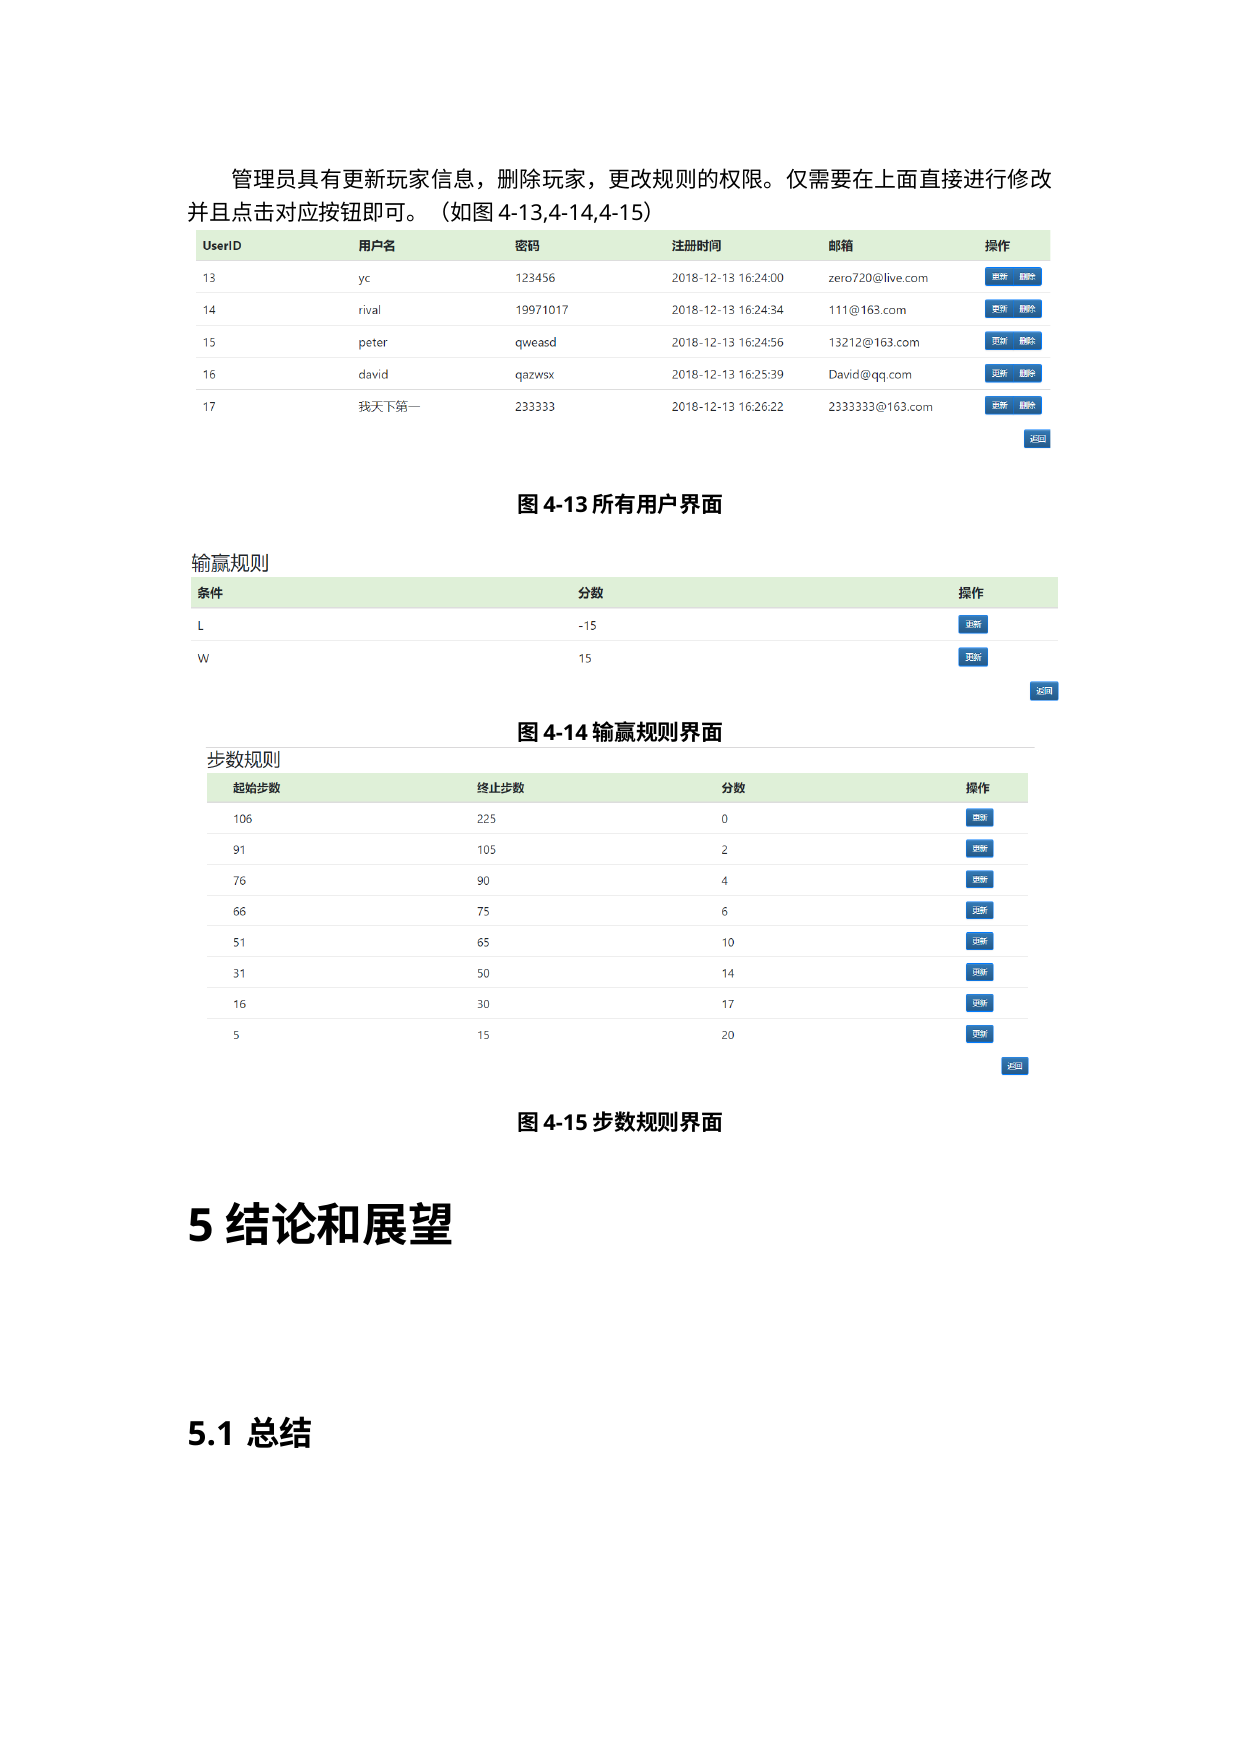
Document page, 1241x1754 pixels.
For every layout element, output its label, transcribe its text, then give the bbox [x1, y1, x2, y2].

text 图4-15步数规则界面 [187, 1104, 1053, 1137]
text 图4-14输赢规则界面 [187, 714, 1053, 747]
text 图4-13所有用户界面 [187, 487, 1053, 519]
picture [187, 552, 1061, 701]
picture [205, 747, 1035, 1084]
text 管理员具有更新玩家信息，删除玩家，更改规则的权限。仅需要在上面直接进行修改并且点击对应按钮即可。（如图4-13,4-14,4-15） [187, 162, 1053, 227]
picture [189, 227, 1051, 475]
subtitle 结论和展望 [187, 1172, 1053, 1270]
subtitle 总结 [187, 1398, 1053, 1463]
